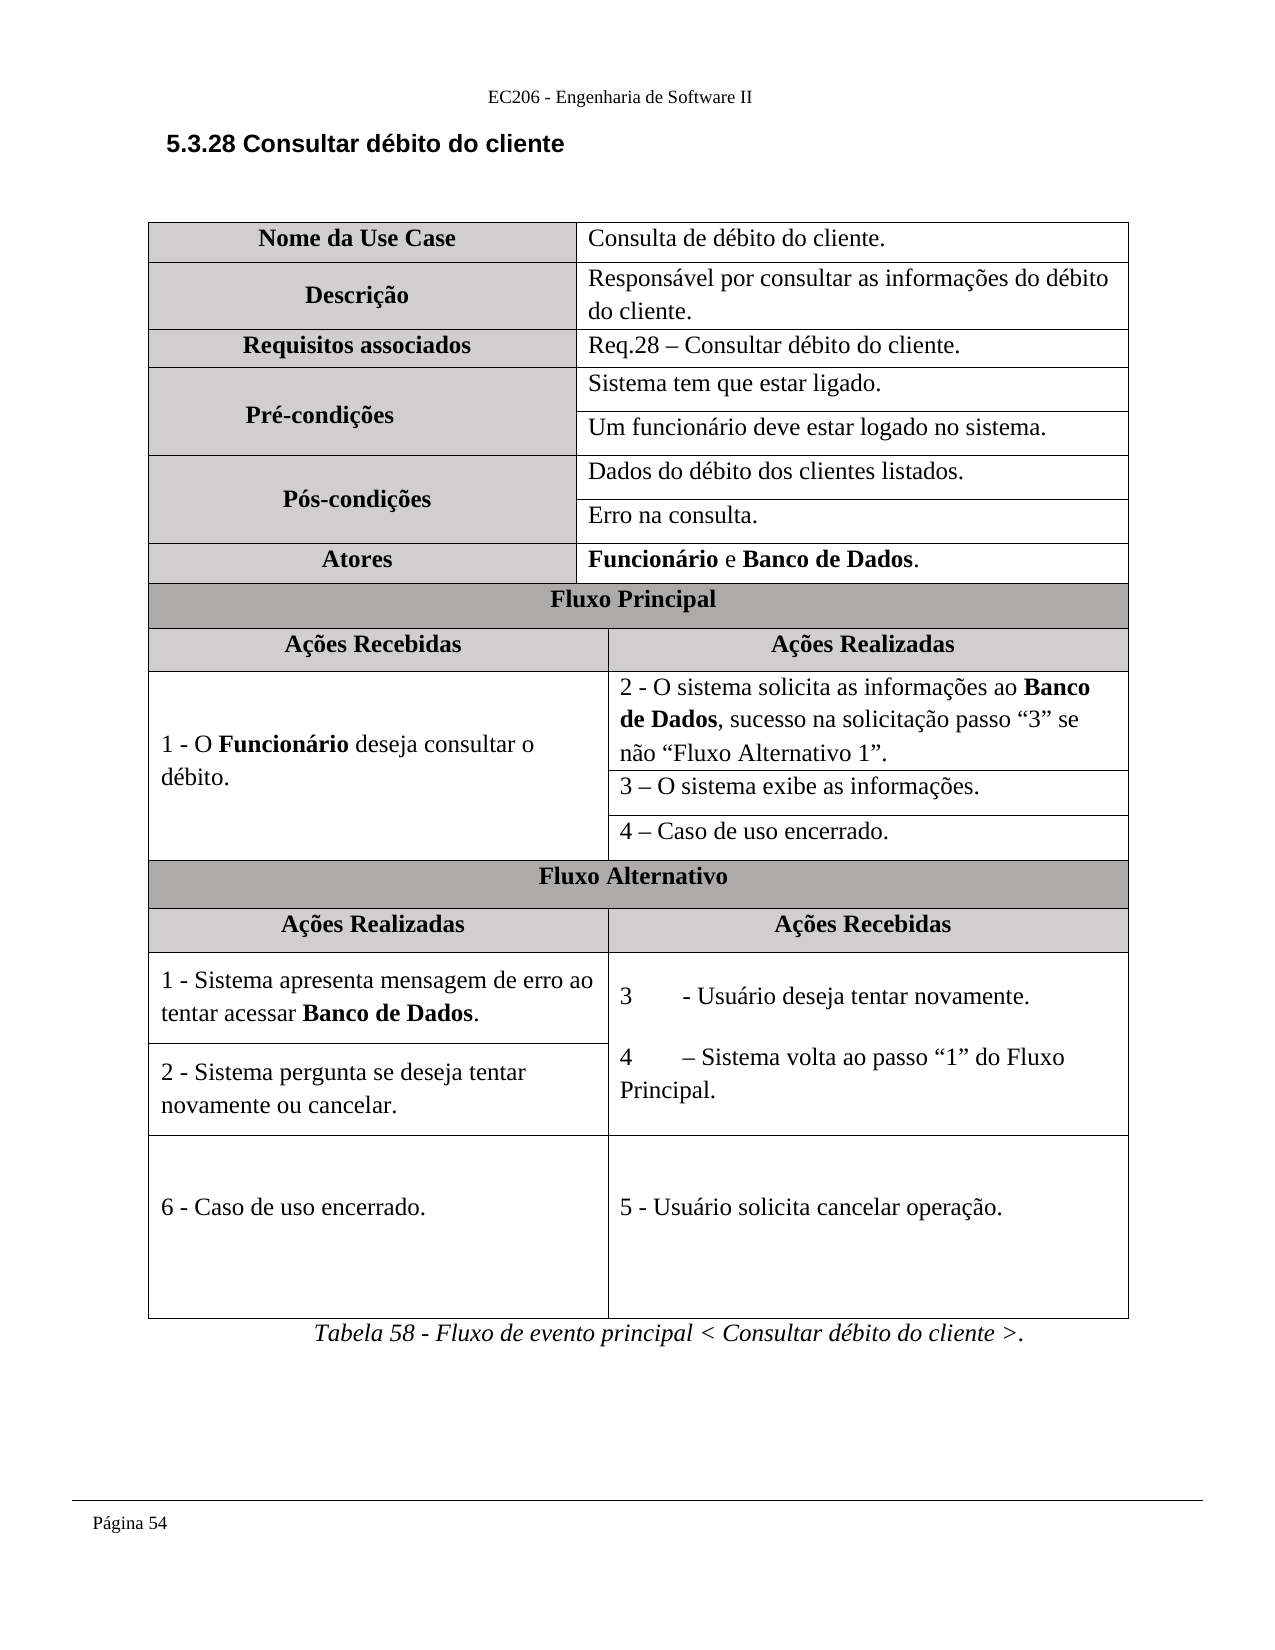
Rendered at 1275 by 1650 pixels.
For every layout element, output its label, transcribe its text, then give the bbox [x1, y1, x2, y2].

table_cell Fluxo Principal [149, 584, 1128, 628]
table_cell Sistema tem que estar ligado. [577, 368, 1128, 411]
table_cell 2 - Sistema pergunta se deseja tentar novamente ou cancelar. [149, 1044, 608, 1134]
table_cell 4 – Caso de uso encerrado. [609, 816, 1128, 860]
table_cell Ações Realizadas [609, 629, 1128, 671]
table_header Consulta de débito do cliente. [577, 223, 1128, 262]
table_cell Atores [149, 544, 576, 583]
table_cell Fluxo Alternativo [149, 861, 1128, 908]
table_cell 6 - Caso de uso encerrado. [149, 1136, 608, 1317]
table_cell Responsável por consultar as informações do débito do cliente. [577, 263, 1128, 329]
table_cell - Usuário deseja tentar novamente. – Sistema volta ao passo “1” do Fluxo Principal. [609, 953, 1128, 1134]
table_cell Ações Realizadas [149, 909, 608, 952]
table_cell 3 – O sistema exibe as informações. [609, 771, 1128, 815]
table_cell 1 - O Funcionário deseja consultar o débito. [149, 672, 608, 860]
table_cell 2 - O sistema solicita as informações ao Banco de Dados, sucesso na solicitação passo “3” se não “Fluxo Alternativo 1”. [609, 672, 1128, 770]
table_cell Ações Recebidas [609, 909, 1128, 952]
table_cell Ações Recebidas [149, 629, 608, 671]
table_cell 1 - Sistema apresenta mensagem de erro ao tentar acessar Banco de Dados. [149, 953, 608, 1043]
table_cell Descrição [149, 263, 576, 329]
text Tabela 58 - Fluxo de evento principal < Consultar débito do cliente >. [240, 1318, 1222, 1347]
table_cell Requisitos associados [149, 330, 576, 367]
table_cell 5 - Usuário solicita cancelar operação. [609, 1136, 1128, 1317]
table_cell Req.28 – Consultar débito do cliente. [577, 330, 1128, 367]
table_cell Funcionário e Banco de Dados. [577, 544, 1128, 583]
table_cell Um funcionário deve estar logado no sistema. [577, 412, 1128, 455]
table_cell Erro na consulta. [577, 500, 1128, 543]
table_cell Dados do débito dos clientes listados. [577, 456, 1128, 499]
subtitle 5.3.28 Consultar débito do cliente [104, 129, 1223, 157]
table_header Nome da Use Case [149, 223, 576, 262]
table_cell Pré-condições [149, 368, 576, 455]
table_cell Pós-condições [149, 456, 576, 543]
